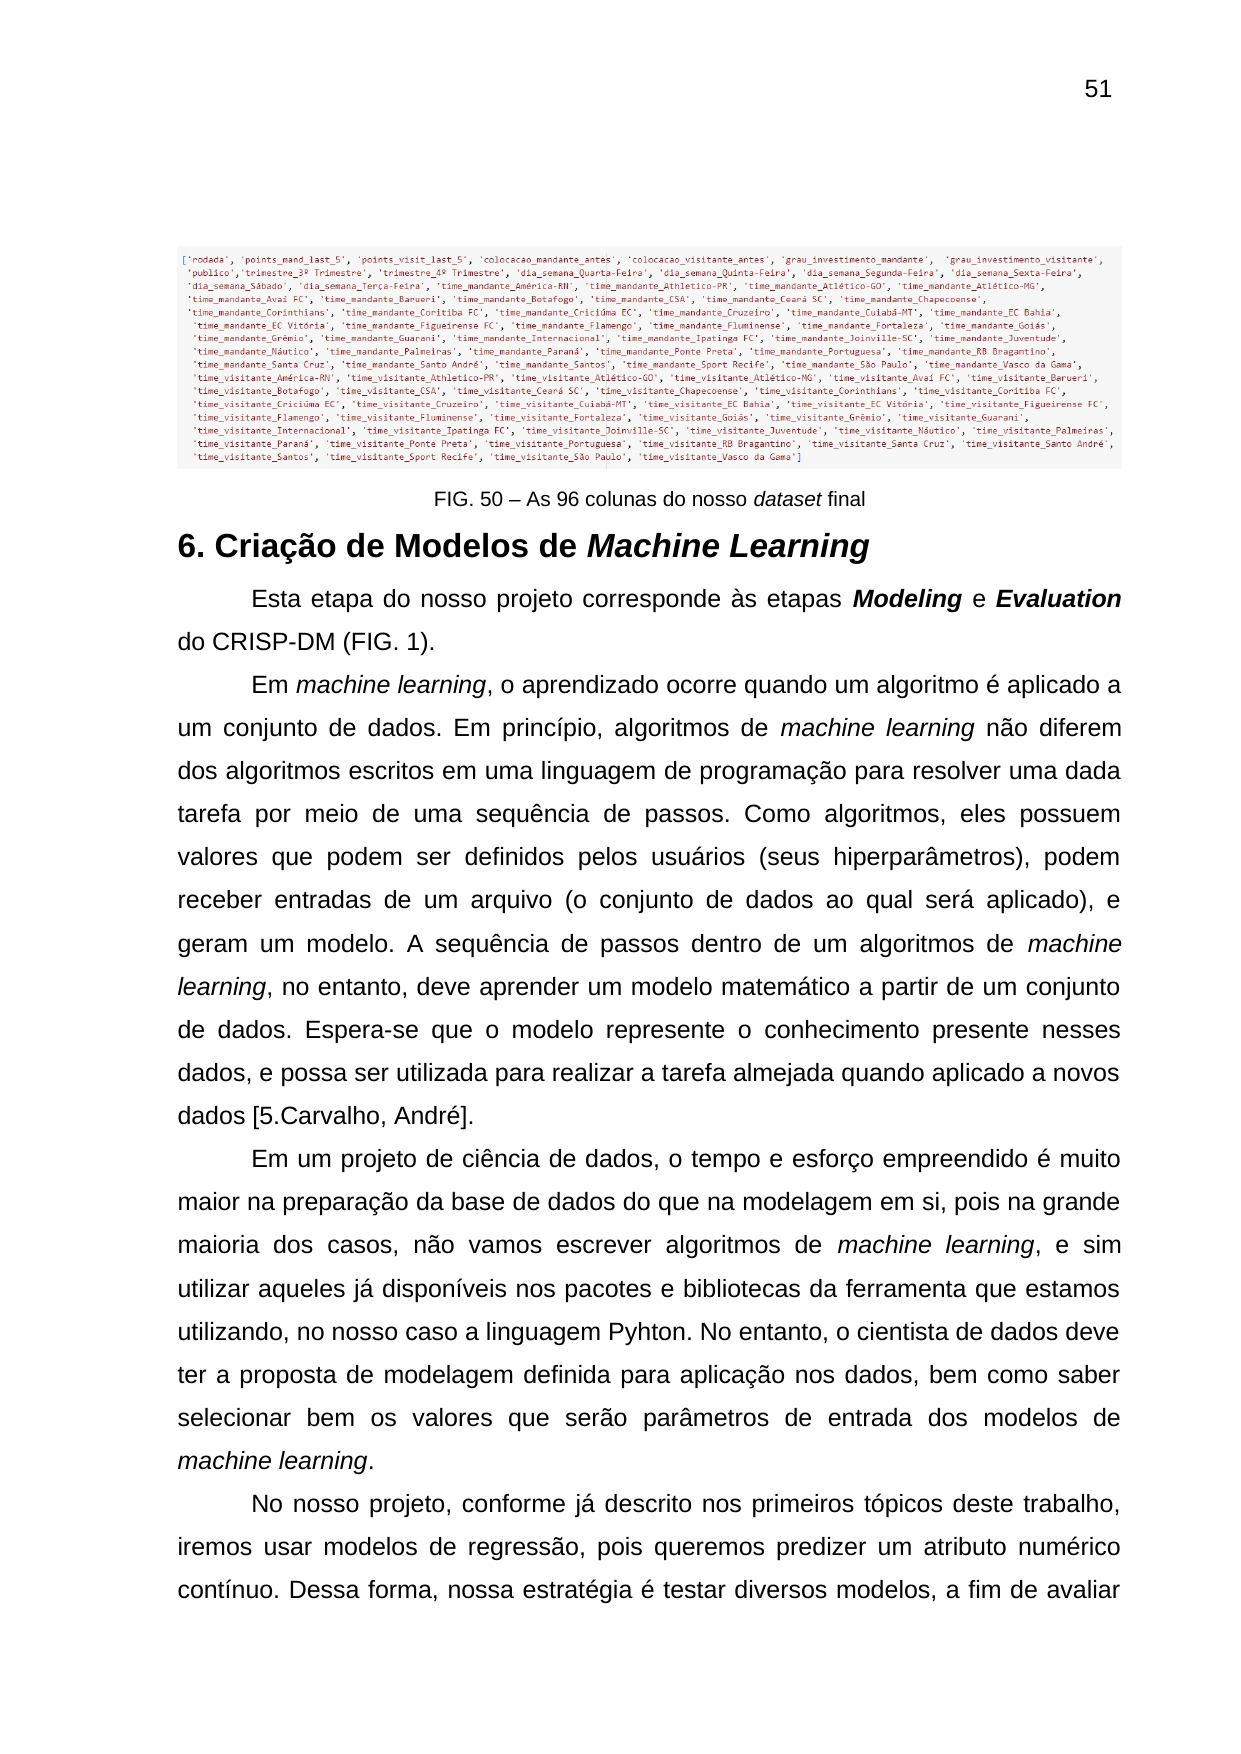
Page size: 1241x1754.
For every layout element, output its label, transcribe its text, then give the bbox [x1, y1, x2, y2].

subtitle 6. Criação de Modelos de Machine Learning [177, 526, 1122, 564]
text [177, 1489, 1122, 1604]
text Esta etapa do nosso projeto corresponde às etapas Modeling e Evaluation do CRISP-DM (FIG. 1). [177, 583, 1122, 655]
text Em machine learning, o aprendizado ocorre quando um algoritmo é aplicado a um conjunto de dados. Em princípio, algoritmos de machine learning não diferem dos algoritmos escritos em uma linguagem de programação para resolver uma dada tarefa por meio de uma sequência de passos. Como algoritmos, eles possuem valores que podem ser definidos pelos usuários (seus hiperparâmetros), podem receber entradas de um arquivo (o conjunto de dados ao qual será aplicado), e geram um modelo. A sequência de passos dentro de um algoritmos de machine learning, no entanto, deve aprender um modelo matemático a partir de um conjunto de dados. Espera-se que o modelo represente o conhecimento presente nesses dados, e possa ser utilizada para realizar a tarefa almejada quando aplicado a novos dados [5.Carvalho, André]. [177, 670, 1122, 1130]
text Em um projeto de ciência de dados, o tempo e esforço empreendido é muito maior na preparação da base de dados do que na modelagem em si, pois na grande maioria dos casos, não vamos escrever algoritmos de machine learning, e sim utilizar aqueles já disponíveis nos pacotes e bibliotecas da ferramenta que estamos utilizando, no nosso caso a linguagem Pyhton. No entanto, o cientista de dados deve ter a proposta de modelagem definida para aplicação nos dados, bem como saber selecionar bem os valores que serão parâmetros de entrada dos modelos de machine learning. [177, 1144, 1122, 1475]
text FIG. 50 – As 96 colunas do nosso dataset final [177, 483, 1122, 512]
picture [177, 246, 1122, 469]
